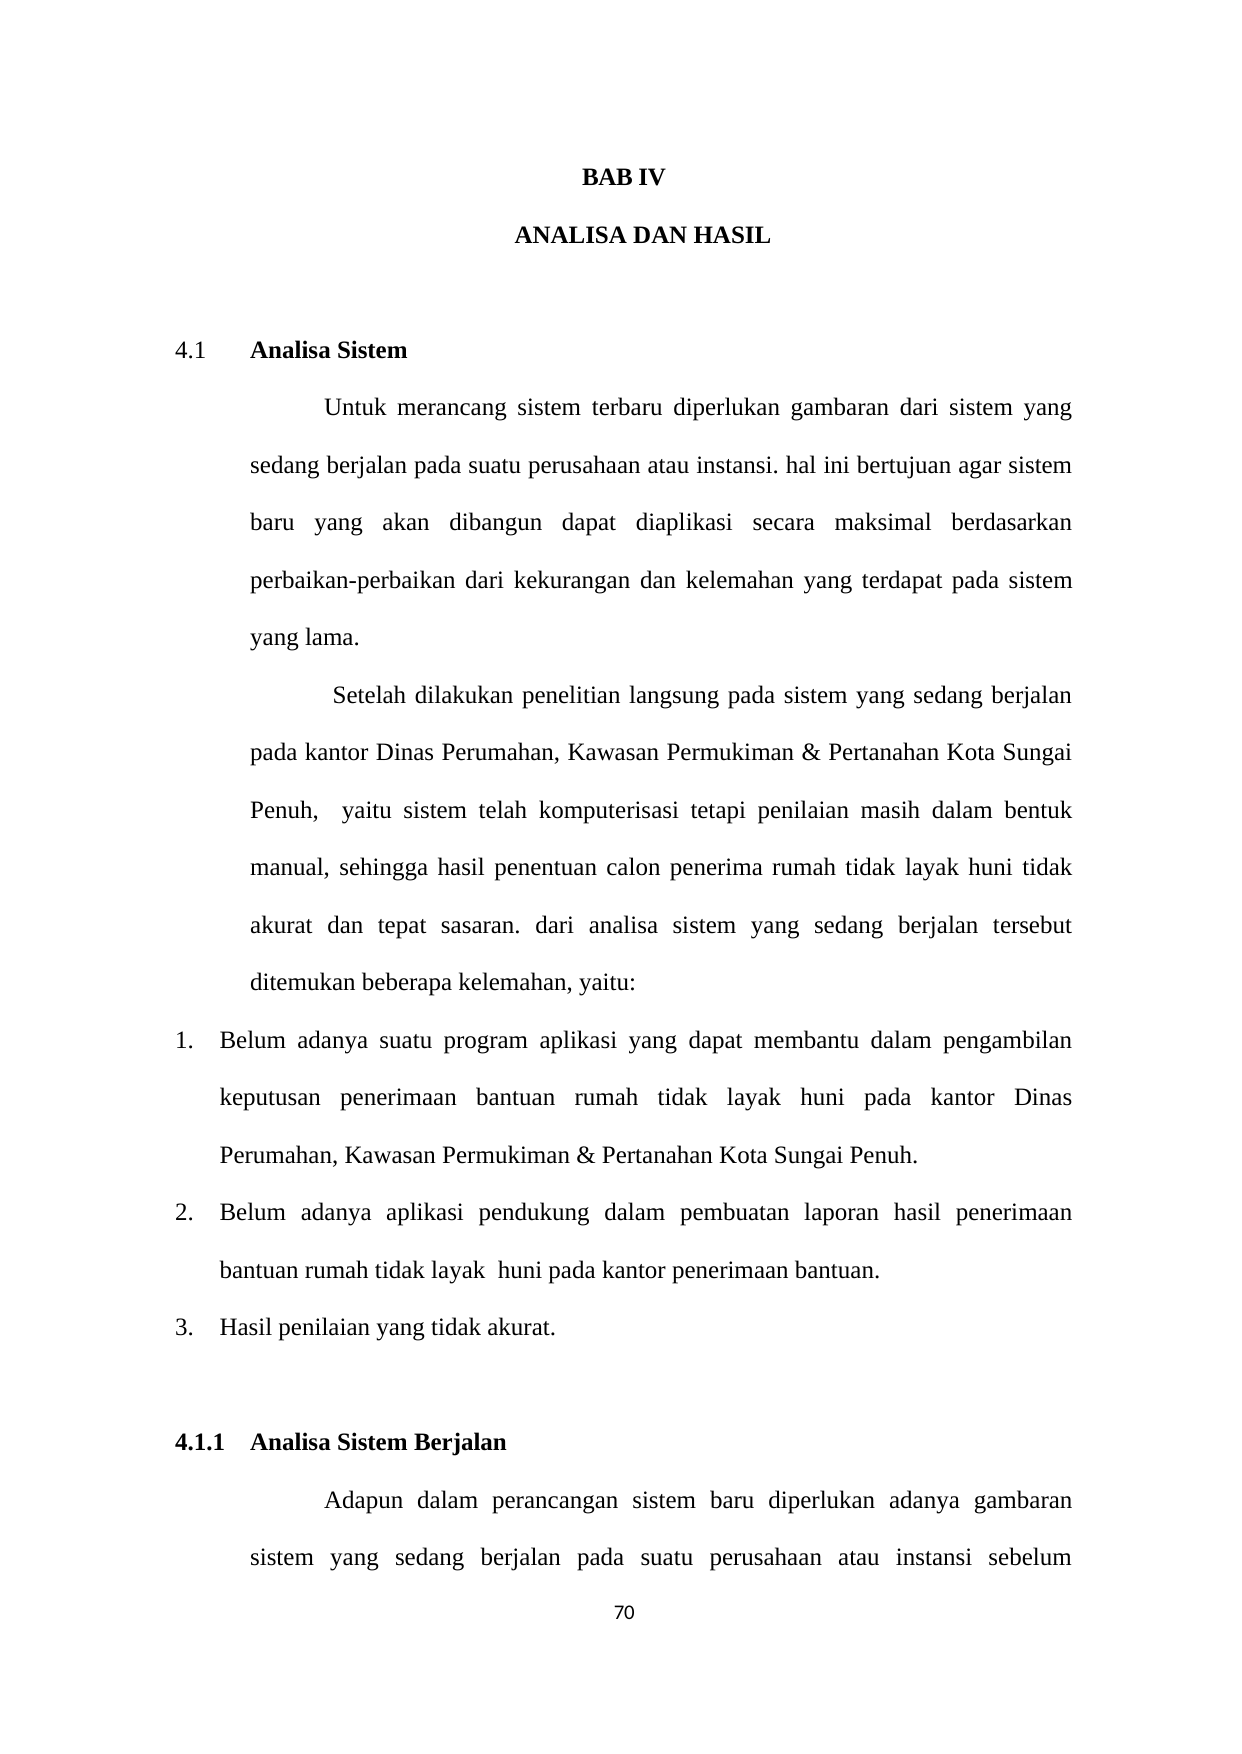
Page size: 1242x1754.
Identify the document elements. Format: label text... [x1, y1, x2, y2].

text Untuk merancang sistem terbaru diperlukan gambaran dari sistem yang sedang berjalan pada suatu perusahaan atau instansi. hal ini bertujuan agar sistem baru yang akan dibangun dapat diaplikasi secara maksimal berdasarkan perbaikan-perbaikan dari kekurangan dan kelemahan yang terdapat pada sistem yang lama. [250, 392, 1073, 651]
subtitle ANALISA DAN HASIL [212, 220, 1073, 249]
list Belum adanya aplikasi pendukung dalam pembuatan laporan hasil penerimaan bantuan rumah tidak layak huni pada kantor penerimaan bantuan. [175, 1197, 1073, 1284]
list Belum adanya suatu program aplikasi yang dapat membantu dalam pengambilan keputusan penerimaan bantuan rumah tidak layak huni pada kantor Dinas Perumahan, Kawasan Permukiman & Pertanahan Kota Sungai Penuh. [175, 1025, 1073, 1169]
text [250, 1485, 1073, 1571]
text Setelah dilakukan penelitian langsung pada sistem yang sedang berjalan pada kantor Dinas Perumahan, Kawasan Permukiman & Pertanahan Kota Sungai Penuh, yaitu sistem telah komputerisasi tetapi penilaian masih dalam bentuk manual, sehingga hasil penentuan calon penerima rumah tidak layak huni tidak akurat dan tepat sasaran. dari analisa sistem yang sedang berjalan tersebut ditemukan beberapa kelemahan, yaitu: [250, 680, 1073, 996]
subtitle Analisa Sistem Berjalan [175, 1427, 1073, 1456]
subtitle BAB IV [175, 162, 1073, 191]
list Hasil penilaian yang tidak akurat. [175, 1312, 1073, 1341]
subtitle Analisa Sistem [175, 335, 1073, 364]
